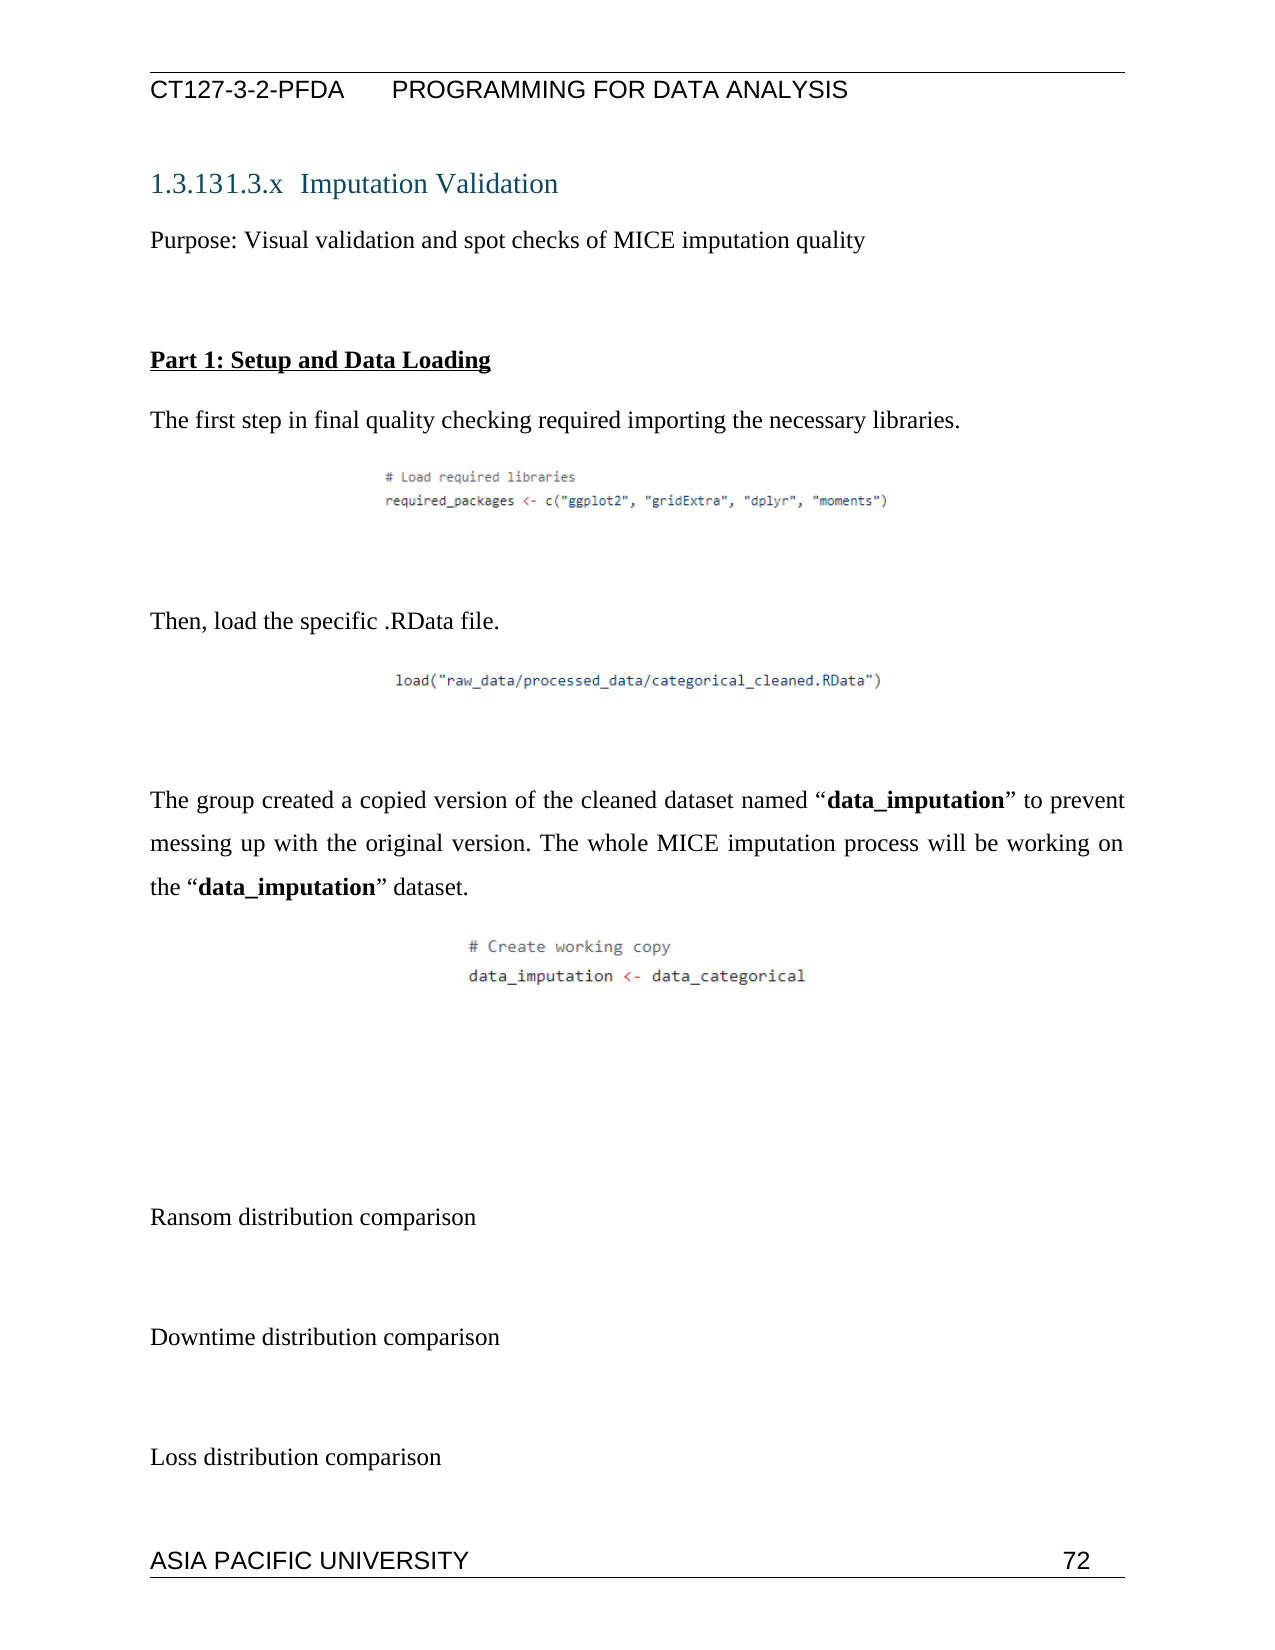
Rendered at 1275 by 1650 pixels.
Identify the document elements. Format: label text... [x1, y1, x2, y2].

text Loss distribution comparison [150, 1442, 1125, 1470]
text Downtime distribution comparison [150, 1322, 1125, 1351]
text Part 1: Setup and Data Loading [150, 345, 1125, 374]
text Ransom distribution comparison [150, 1202, 1125, 1231]
picture [464, 931, 811, 992]
subtitle 1.3.x Imputation Validation [150, 167, 1125, 200]
text Then, load the specific .RData file. [150, 606, 1125, 635]
picture [390, 665, 885, 692]
text The group created a copied version of the cleaned dataset named “data_imputation” to prevent messing up with the original version. The whole MICE imputation process will be working on the “data_imputation” dataset. [150, 785, 1125, 900]
picture [382, 464, 893, 516]
text Purpose: Visual validation and spot checks of MICE imputation quality [150, 225, 1125, 254]
text The first step in final quality checking required importing the necessary libraries. [150, 405, 1125, 433]
